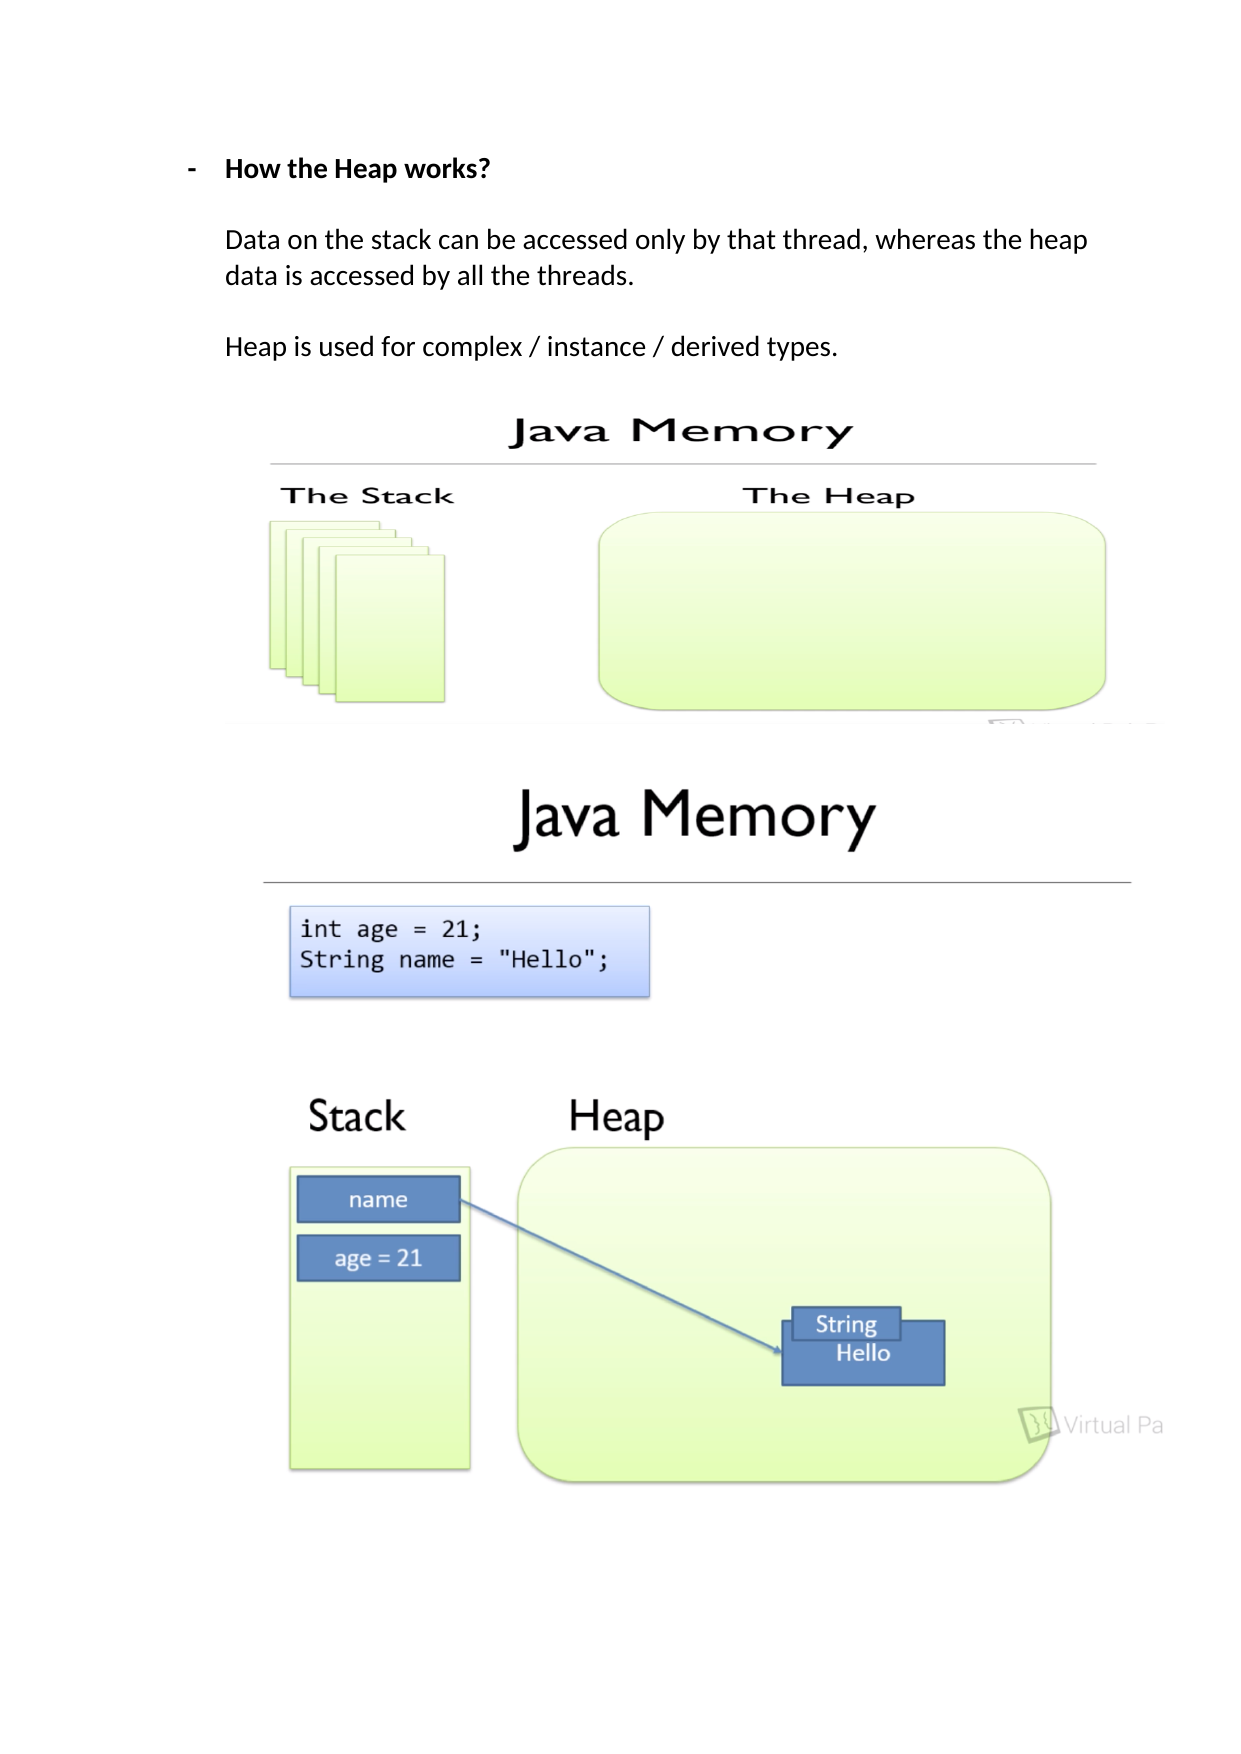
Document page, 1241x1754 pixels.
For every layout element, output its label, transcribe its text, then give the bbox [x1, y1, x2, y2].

picture [225, 758, 1165, 1494]
list Heap is used for complex / instance / derived types. [225, 328, 1090, 364]
list Data on the stack can be accessed only by that thread, whereas the heap data is accessed by all the threads. [225, 221, 1090, 292]
list How the Heap works? [187, 150, 1090, 186]
picture [225, 399, 1165, 724]
